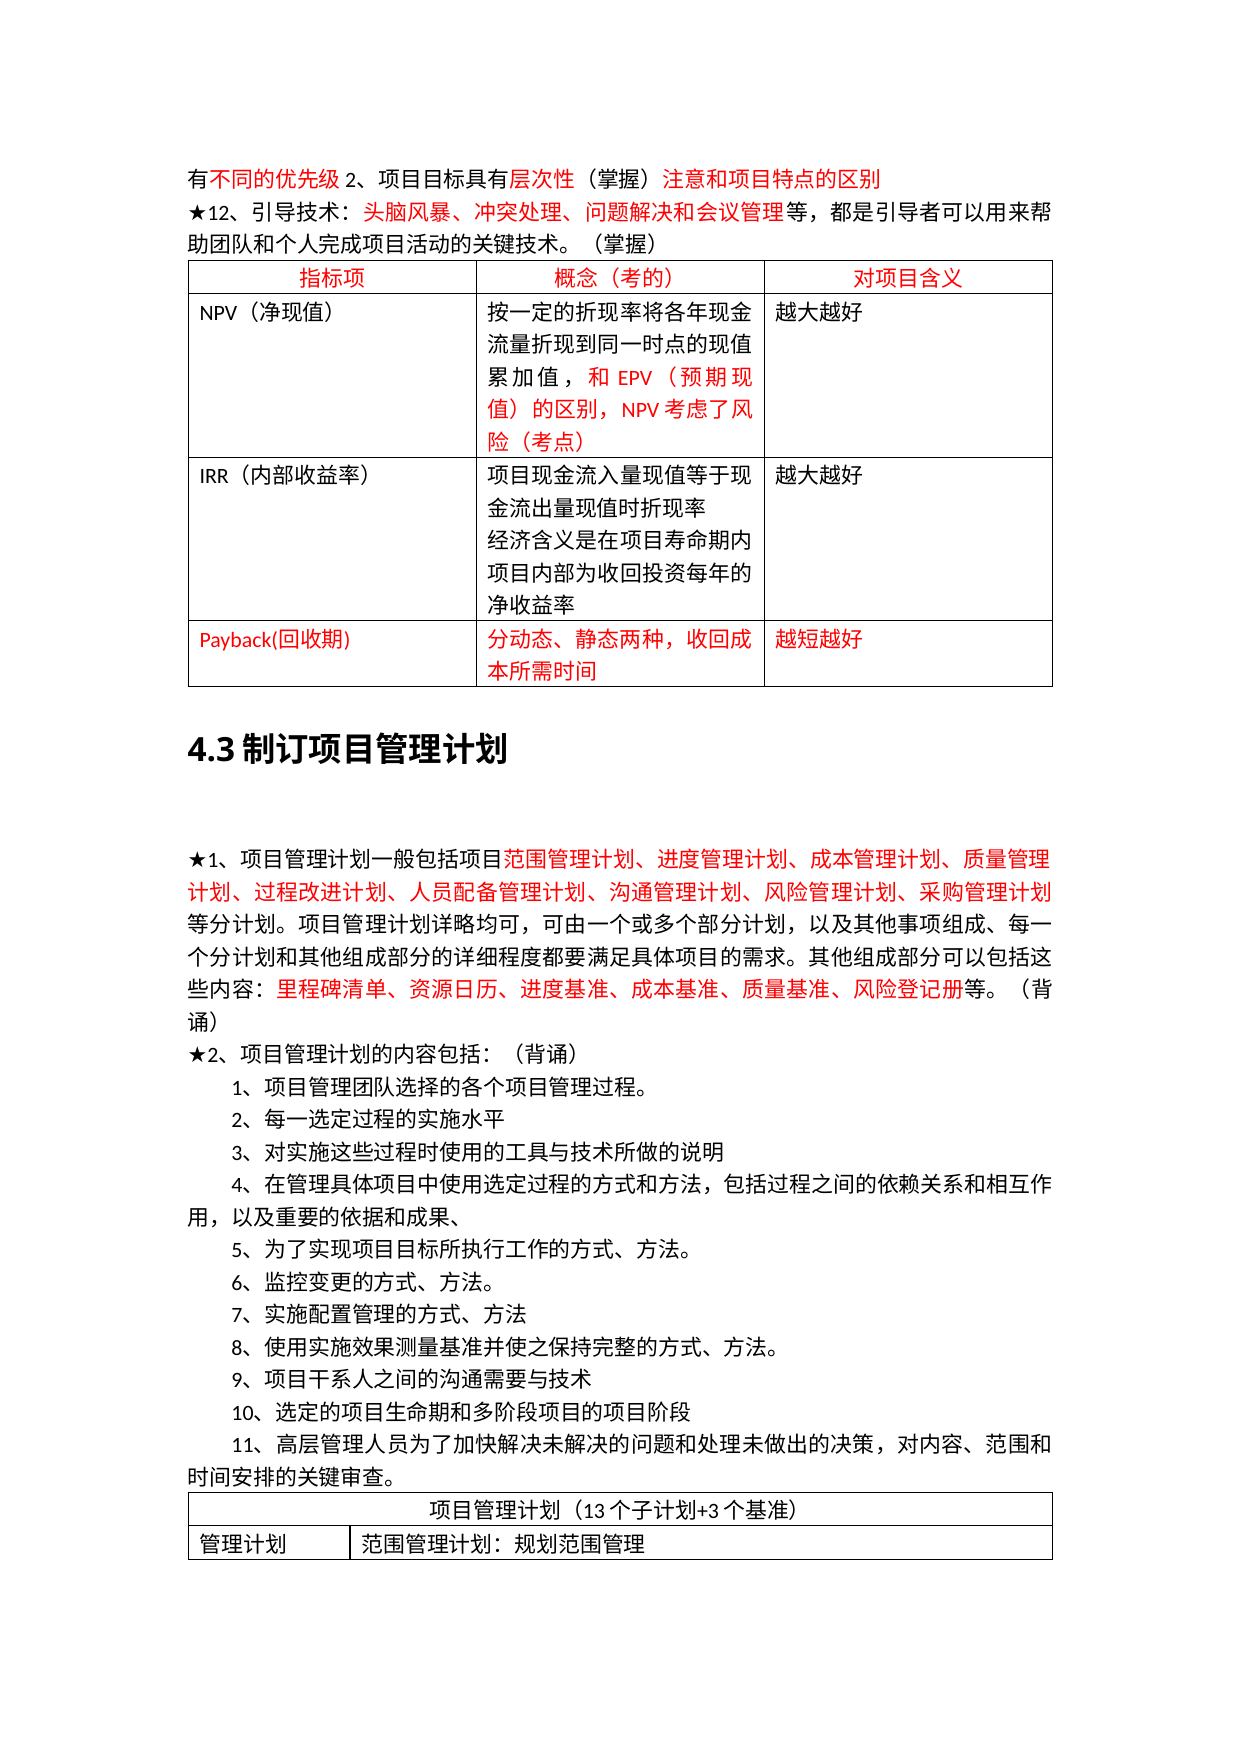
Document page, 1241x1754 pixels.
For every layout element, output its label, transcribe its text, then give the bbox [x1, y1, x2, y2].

text 5、为了实现项目目标所执行工作的方式、方法。 [187, 1232, 1053, 1264]
text 4、在管理具体项目中使用选定过程的方式和方法，包括过程之间的依赖关系和相互作用，以及重要的依据和成果、 [187, 1167, 1053, 1232]
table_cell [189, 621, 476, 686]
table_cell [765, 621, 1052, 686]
text 10、选定的项目生命期和多阶段项目的项目阶段 [187, 1394, 1053, 1427]
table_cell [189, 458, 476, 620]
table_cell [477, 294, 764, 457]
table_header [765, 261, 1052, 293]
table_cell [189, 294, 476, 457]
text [187, 162, 1053, 194]
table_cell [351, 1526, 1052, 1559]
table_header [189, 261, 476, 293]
text 7、实施配置管理的方式、方法 [187, 1297, 1053, 1329]
text 11、高层管理人员为了加快解决未解决的问题和处理未做出的决策，对内容、范围和时间安排的关键审查。 [187, 1427, 1053, 1492]
text 9、项目干系人之间的沟通需要与技术 [187, 1362, 1053, 1394]
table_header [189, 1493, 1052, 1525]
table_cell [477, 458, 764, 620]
subtitle 4.3制订项目管理计划 [187, 714, 1053, 779]
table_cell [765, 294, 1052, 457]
text 3、对实施这些过程时使用的工具与技术所做的说明 [187, 1134, 1053, 1167]
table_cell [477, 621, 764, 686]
text ★12、引导技术：头脑风暴、冲突处理、问题解决和会议管理等，都是引导者可以用来帮助团队和个人完成项目活动的关键技术。（掌握） [187, 194, 1053, 259]
text ★1、项目管理计划一般包括项目范围管理计划、进度管理计划、成本管理计划、质量管理计划、过程改进计划、人员配备管理计划、沟通管理计划、风险管理计划、采购管理计划等分计划。项目管理计划详略均可，可由一个或多个部分计划，以及其他事项组成、每一个分计划和其他组成部分的详细程度都要满足具体项目的需求。其他组成部分可以包括这些内容：里程碑清单、资源日历、进度基准、成本基准、质量基准、风险登记册等。（背诵） [187, 842, 1053, 1037]
text ★2、项目管理计划的内容包括：（背诵） [187, 1037, 1053, 1069]
text 6、监控变更的方式、方法。 [187, 1264, 1053, 1297]
text 1、项目管理团队选择的各个项目管理过程。 [187, 1069, 1053, 1102]
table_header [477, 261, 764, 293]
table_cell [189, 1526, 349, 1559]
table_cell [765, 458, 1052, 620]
text 8、使用实施效果测量基准并使之保持完整的方式、方法。 [187, 1329, 1053, 1362]
text 2、每一选定过程的实施水平 [187, 1102, 1053, 1134]
